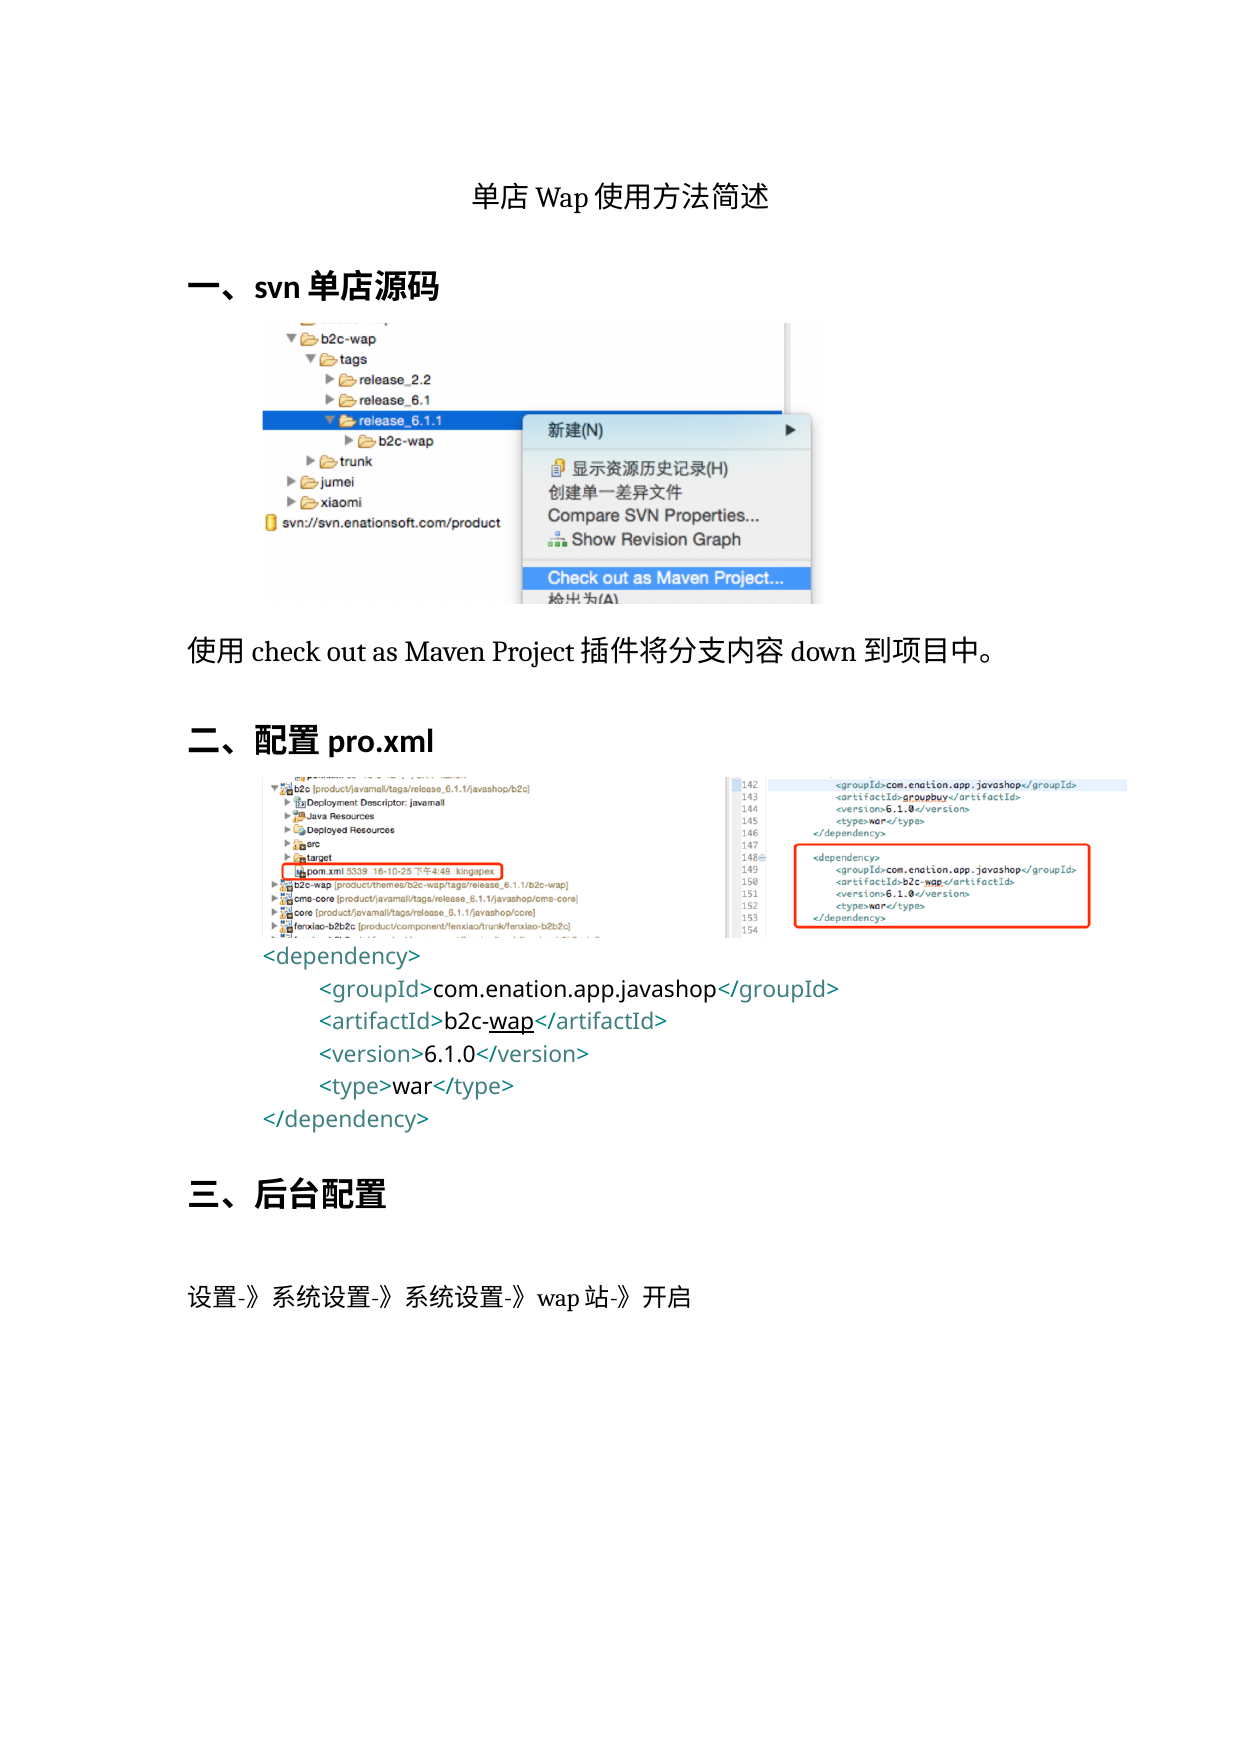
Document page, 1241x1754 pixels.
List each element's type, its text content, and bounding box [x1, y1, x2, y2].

list </dependency> [262, 1102, 1053, 1134]
text 单店Wap使用方法简述 [187, 162, 1053, 227]
title 三、后台配置 [187, 1159, 1053, 1224]
text <artifactId>b2c-wap</artifactId> [187, 1004, 1053, 1037]
text 使用check out as Maven Project插件将分支内容down到项目中。 [187, 616, 1053, 681]
text <version>6.1.0</version> [187, 1037, 1053, 1069]
title 二、配置pro.xml [187, 706, 1053, 771]
text <type>war</type> [187, 1069, 1053, 1102]
title 一、svn单店源码 [187, 252, 1053, 317]
text 设置-》系统设置-》系统设置-》wap站-》开启 [187, 1263, 1053, 1328]
text <dependency> [219, 939, 1053, 972]
text <groupId>com.enation.app.javashop</groupId> [187, 972, 1053, 1004]
picture [262, 323, 825, 604]
picture [262, 777, 1128, 938]
